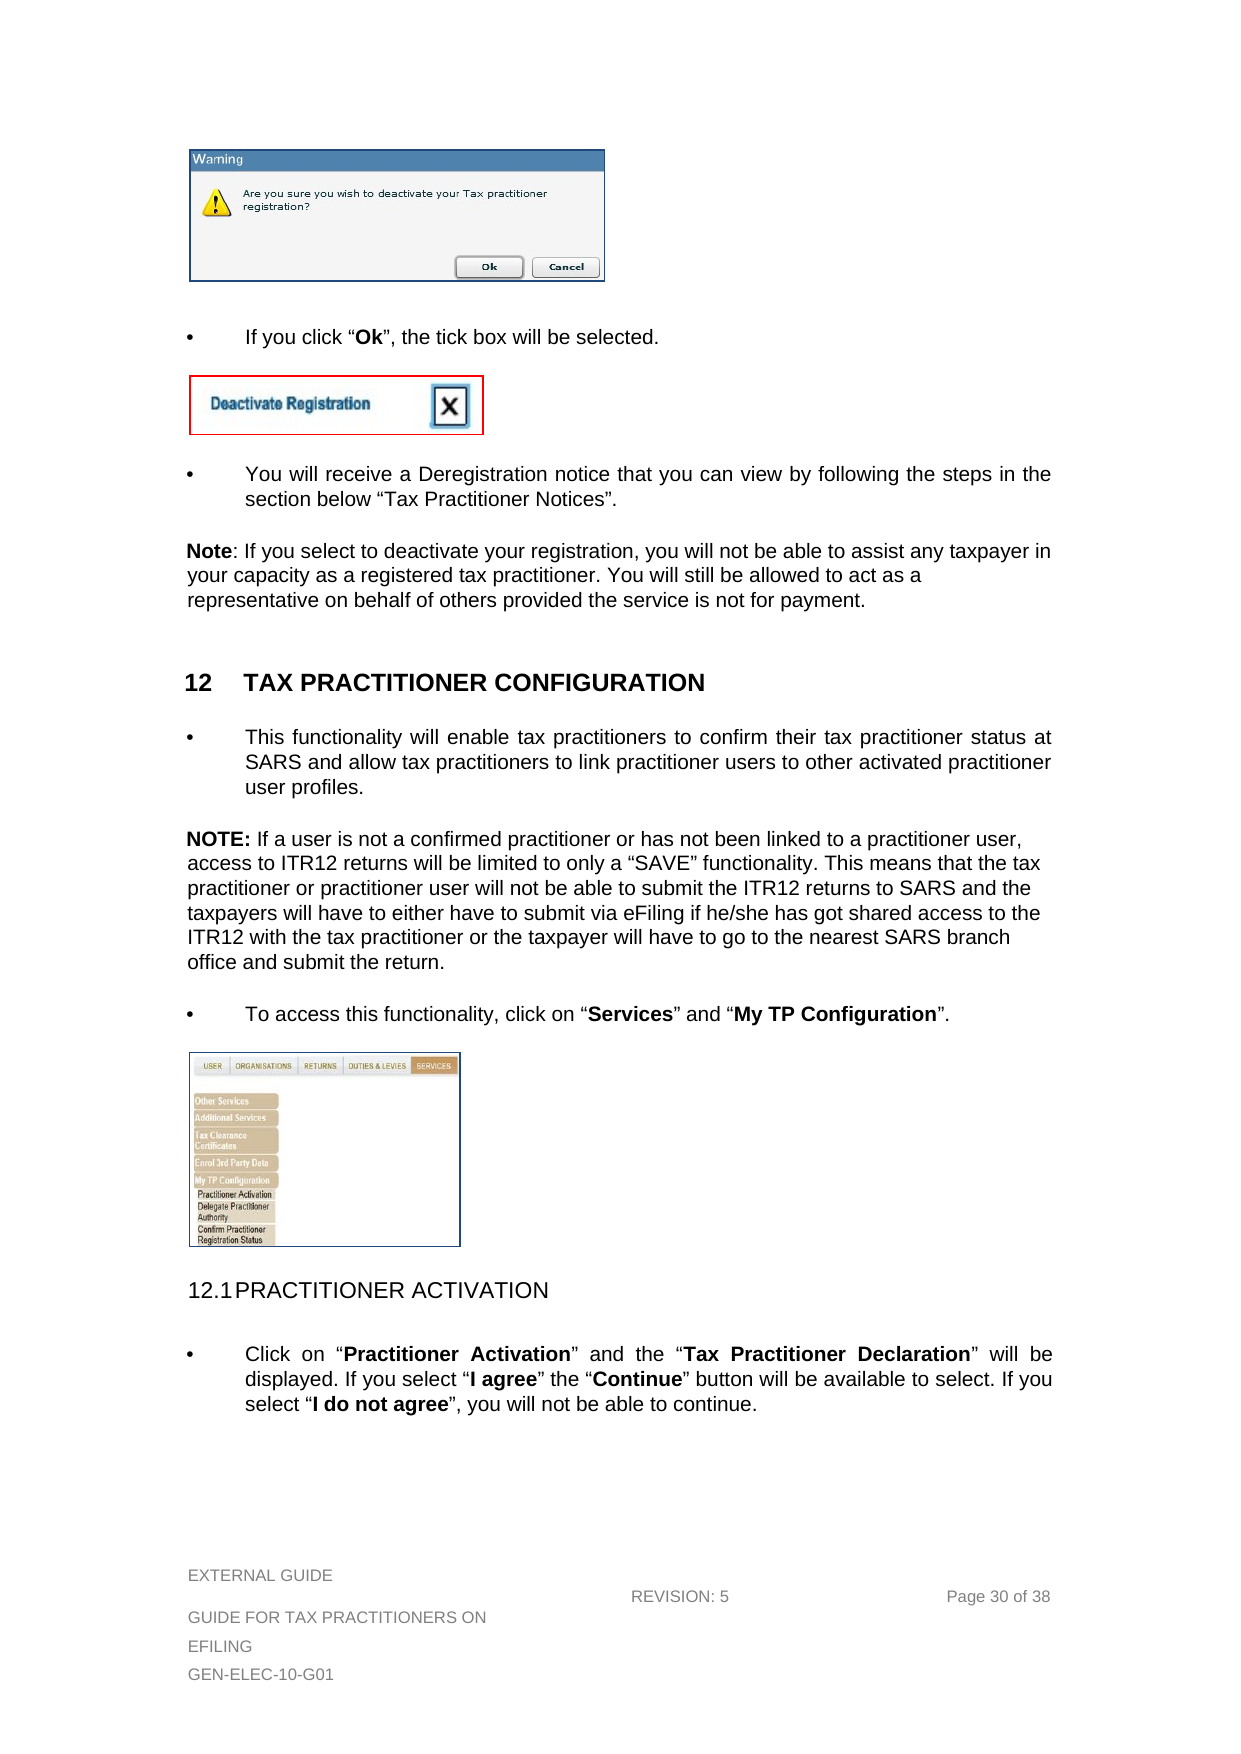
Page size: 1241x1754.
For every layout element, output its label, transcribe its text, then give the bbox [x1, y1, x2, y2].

list You will receive a Deregistration notice that you can view by following the steps in the section below “Tax Practitioner Notices”. [186, 462, 1053, 511]
picture [191, 377, 482, 434]
subtitle 12 TAX PRACTITIONER CONFIGURATION [112, 668, 1088, 697]
list To access this functionality, click on “Services” and “My TP Configuration”. [186, 1002, 1053, 1026]
text NOTE: If a user is not a confirmed practitioner or has not been linked to a practitioner user, access to ITR12 returns will be limited to only a “SAVE” functionality. This means that the tax practitioner or practitioner user will not be able to submit the ITR12 returns to SARS and the taxpayers will have to either have to submit via eFiling if he/she has got shared access to the ITR12 with the tax practitioner or the taxpayer will have to go to the nearest SARS branch office and submit the return. [186, 827, 1053, 973]
list If you click “Ok”, the tick box will be selected. [186, 325, 1053, 349]
picture [191, 151, 604, 280]
list This functionality will enable tax practitioners to confirm their tax practitioner status at SARS and allow tax practitioners to link practitioner users to other activated practitioner user profiles. [186, 725, 1053, 799]
list Click on “Practitioner Activation” and the “Tax Practitioner Declaration” will be displayed. If you select “I agree” the “Continue” button will be available to select. If you select “I do not agree”, you will not be able to continue. [186, 1342, 1053, 1416]
picture [190, 1053, 459, 1246]
text Note: If you select to deactivate your registration, you will not be able to assist any taxpayer in your capacity as a registered tax practitioner. You will still be allowed to act as a representative on behalf of others provided the service is not for payment. [186, 539, 1053, 612]
